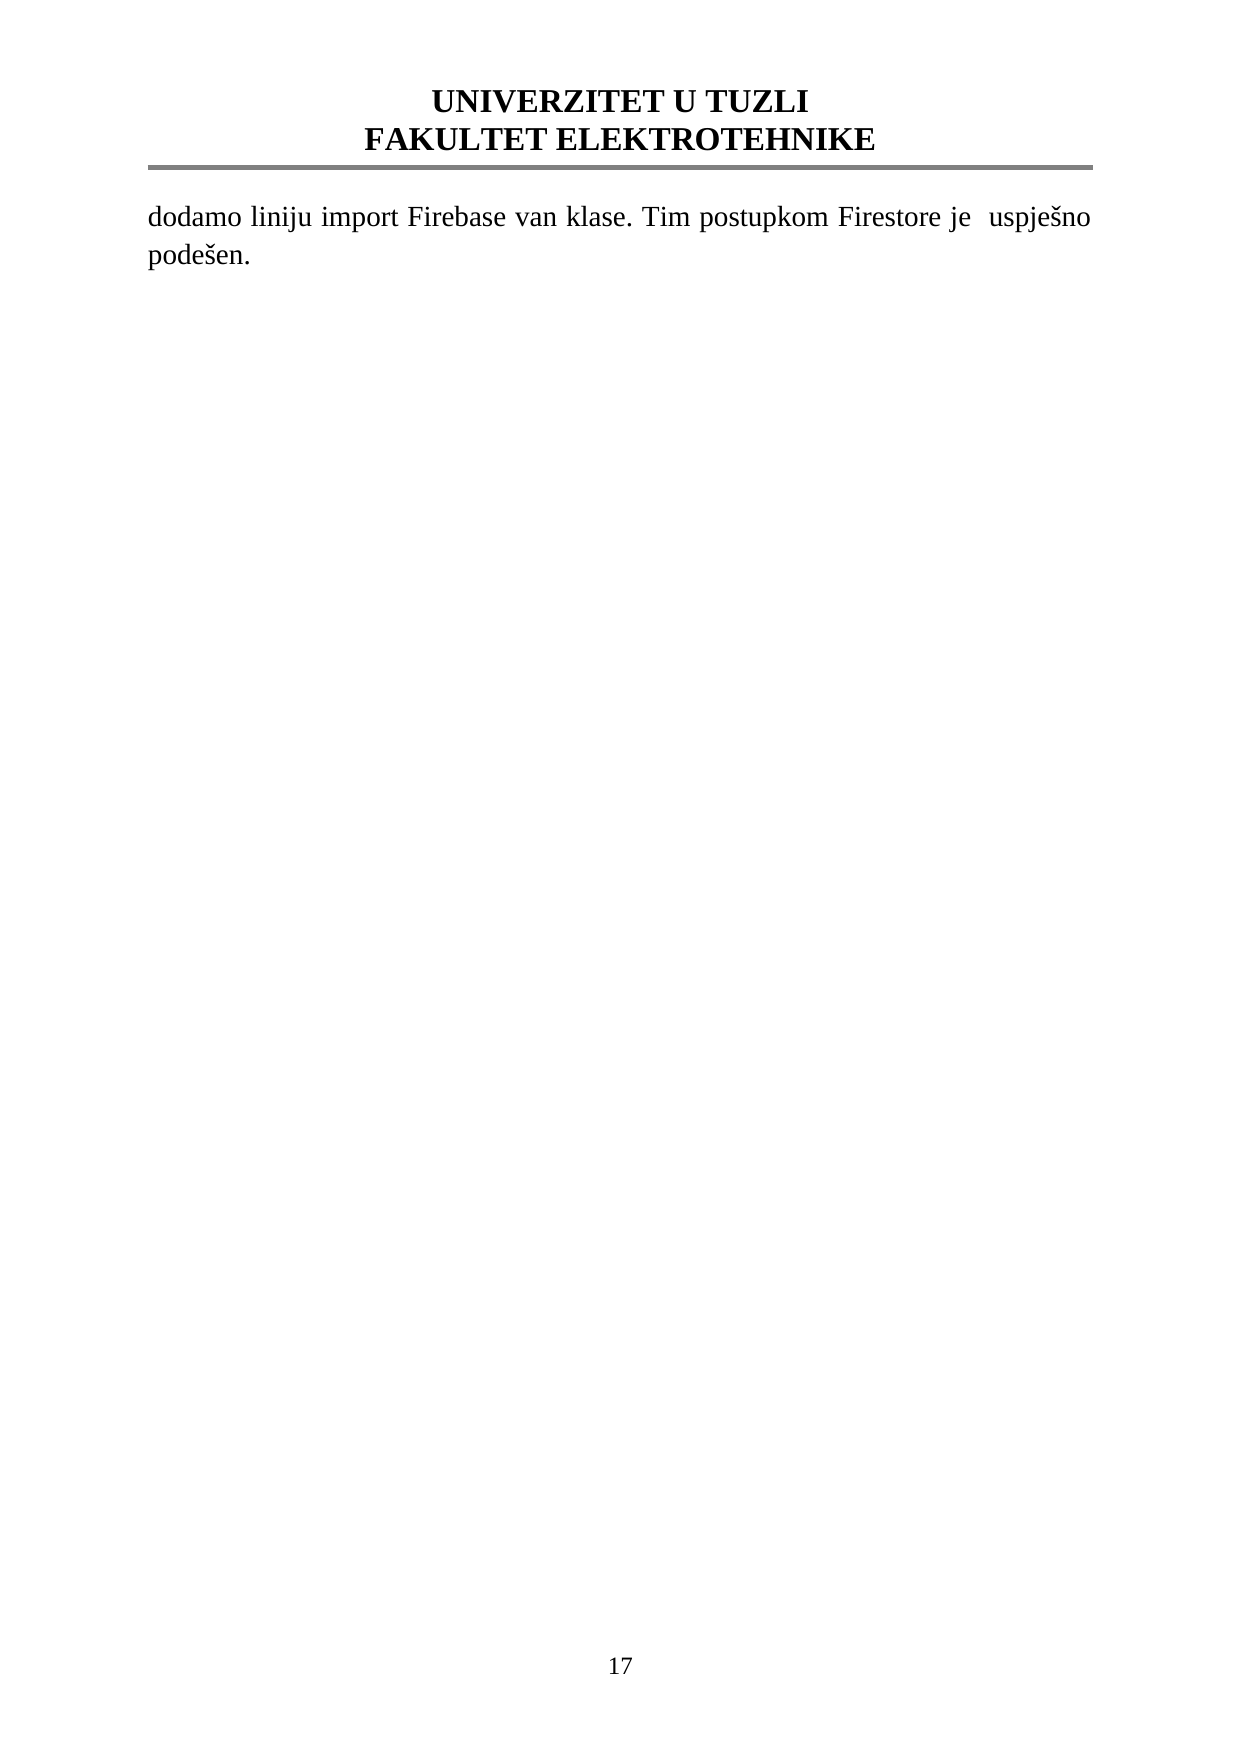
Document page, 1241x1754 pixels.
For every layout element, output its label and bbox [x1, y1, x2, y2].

text [148, 199, 1093, 271]
